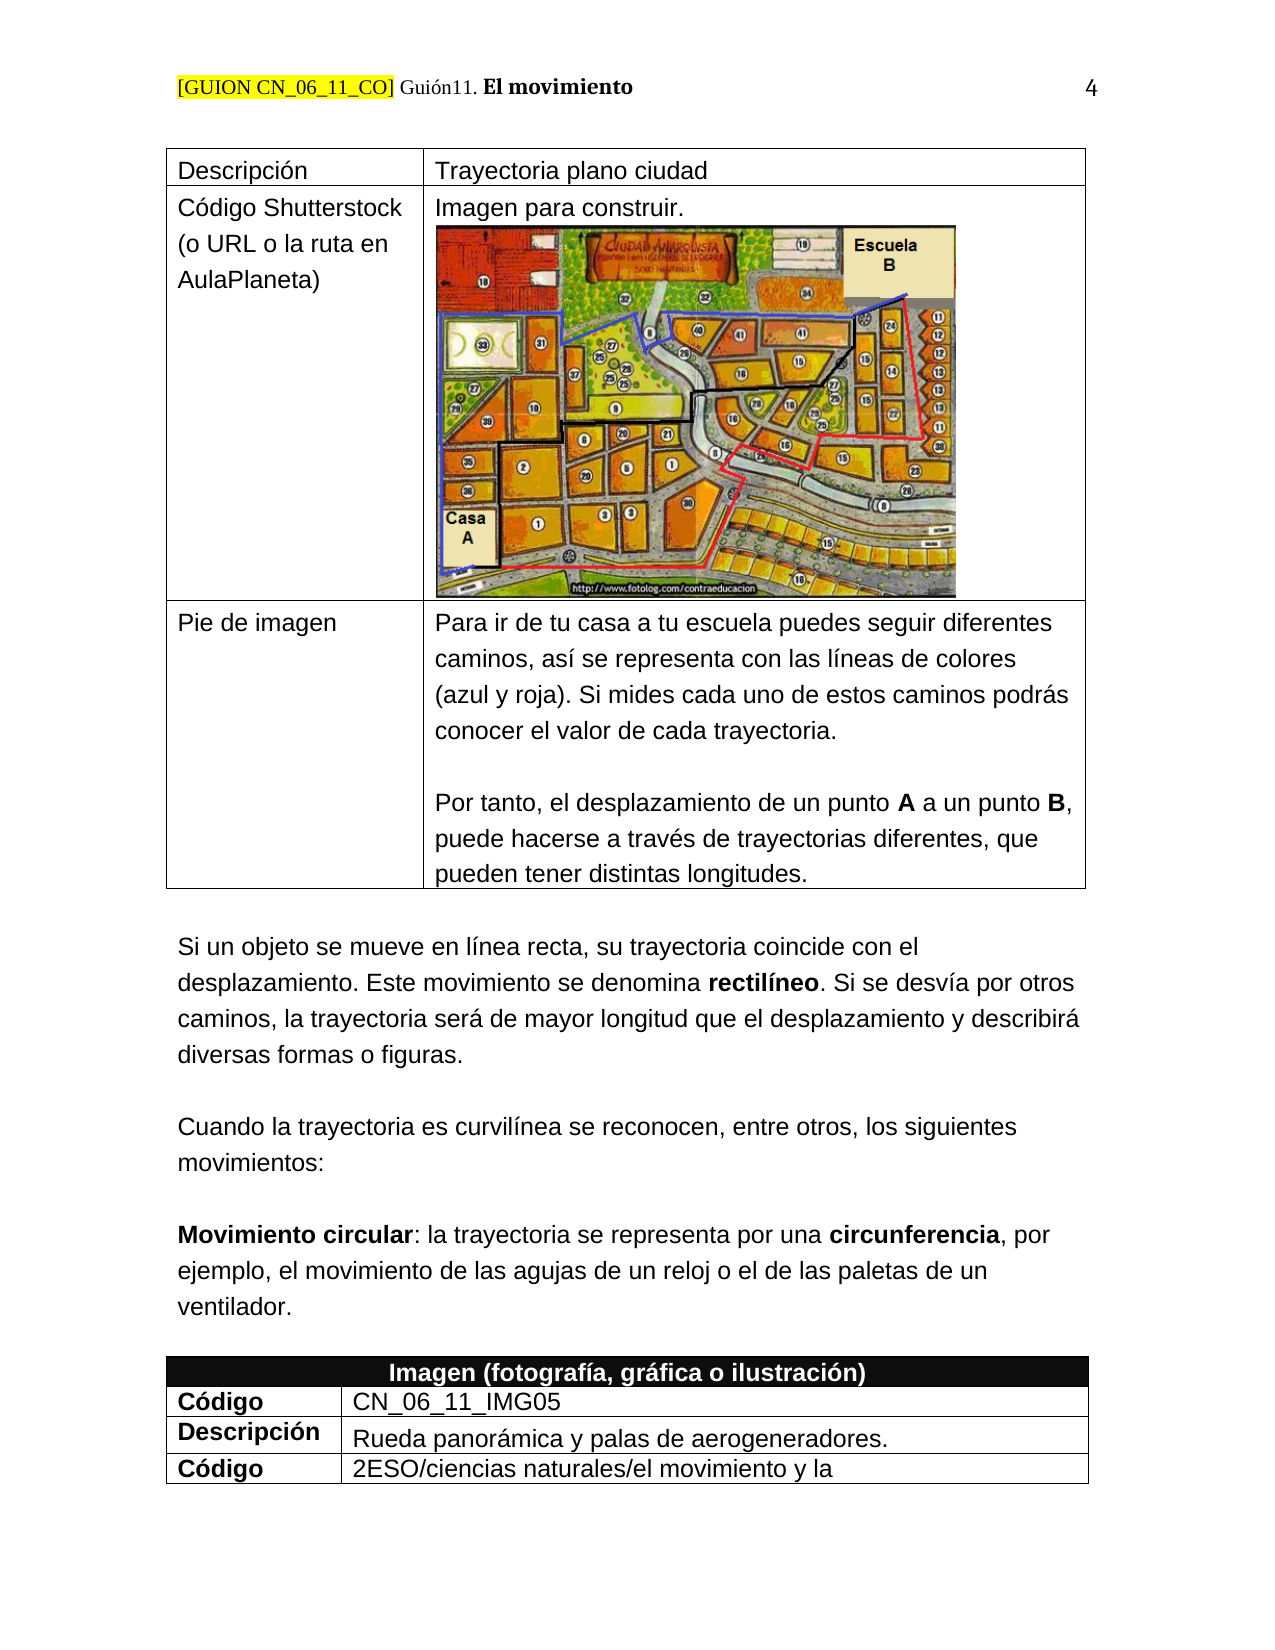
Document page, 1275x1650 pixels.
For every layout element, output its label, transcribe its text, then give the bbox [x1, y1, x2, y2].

picture [434, 221, 957, 600]
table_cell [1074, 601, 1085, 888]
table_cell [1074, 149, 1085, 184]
text Si un objeto se mueve en línea recta, su trayectoria coincide con el desplazamiento. Este movimiento se denomina rectilíneo. Si se desvía por otros caminos, la trayectoria será de mayor longitud que el desplazamiento y describirá diversas formas o figuras. [177, 925, 1098, 1069]
table_cell Código [167, 1387, 341, 1416]
table_cell Descripción [167, 1417, 341, 1453]
text Movimiento circular: la trayectoria se representa por una circunferencia, por ejemplo, el movimiento de las agujas de un reloj o el de las paletas de un ventilador. [177, 1213, 1098, 1321]
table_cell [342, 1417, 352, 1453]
table_cell Código Shutterstock (o URL o la ruta en AulaPlaneta) [167, 186, 423, 600]
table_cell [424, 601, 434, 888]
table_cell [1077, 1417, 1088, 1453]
text Cuando la trayectoria es curvilínea se reconocen, entre otros, los siguientes movimientos: [177, 1105, 1098, 1177]
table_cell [167, 1454, 341, 1483]
table_cell Pie de imagen [167, 601, 423, 888]
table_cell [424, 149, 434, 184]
table_header Imagen (fotografía, gráfica o ilustración) [167, 1358, 1088, 1386]
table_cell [342, 1454, 1088, 1483]
table_cell CN_06_11_IMG05 [342, 1387, 1088, 1416]
